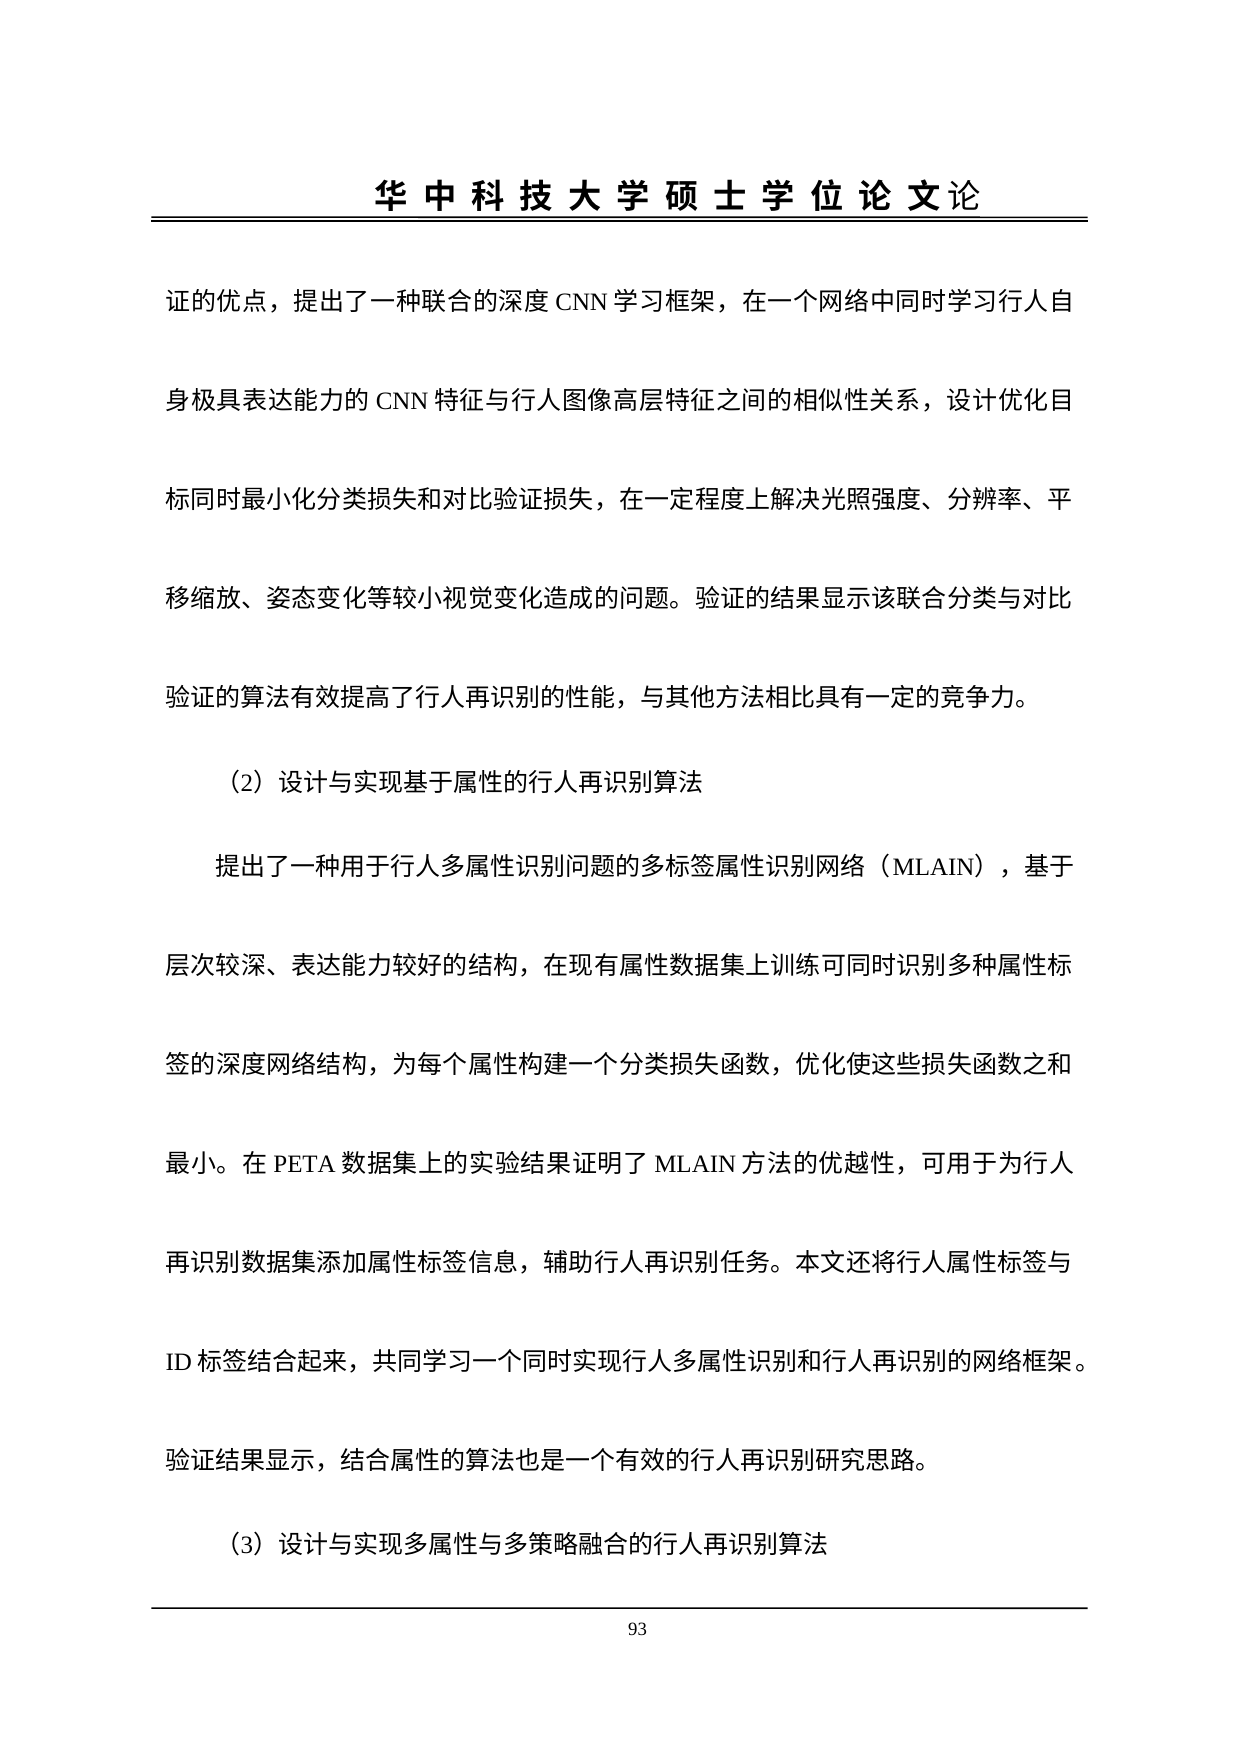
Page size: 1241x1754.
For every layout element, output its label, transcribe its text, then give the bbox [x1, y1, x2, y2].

text 提出了一种用于行人多属性识别问题的多标签属性识别网络（MLAIN），基于层次较深、表达能力较好的结构，在现有属性数据集上训练可同时识别多种属性标签的深度网络结构，为每个属性构建一个分类损失函数，优化使这些损失函数之和最小。在PETA数据集上的实验结果证明了MLAIN方法的优越性，可用于为行人再识别数据集添加属性标签信息，辅助行人再识别任务。本文还将行人属性标签与ID标签结合起来，共同学习一个同时实现行人多属性识别和行人再识别的网络框架。验证结果显示，结合属性的算法也是一个有效的行人再识别研究思路。 [165, 831, 1075, 1492]
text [165, 267, 1075, 729]
text （3）设计与实现多属性与多策略融合的行人再识别算法 [165, 1510, 1075, 1576]
text （2）设计与实现基于属性的行人再识别算法 [165, 747, 1075, 813]
